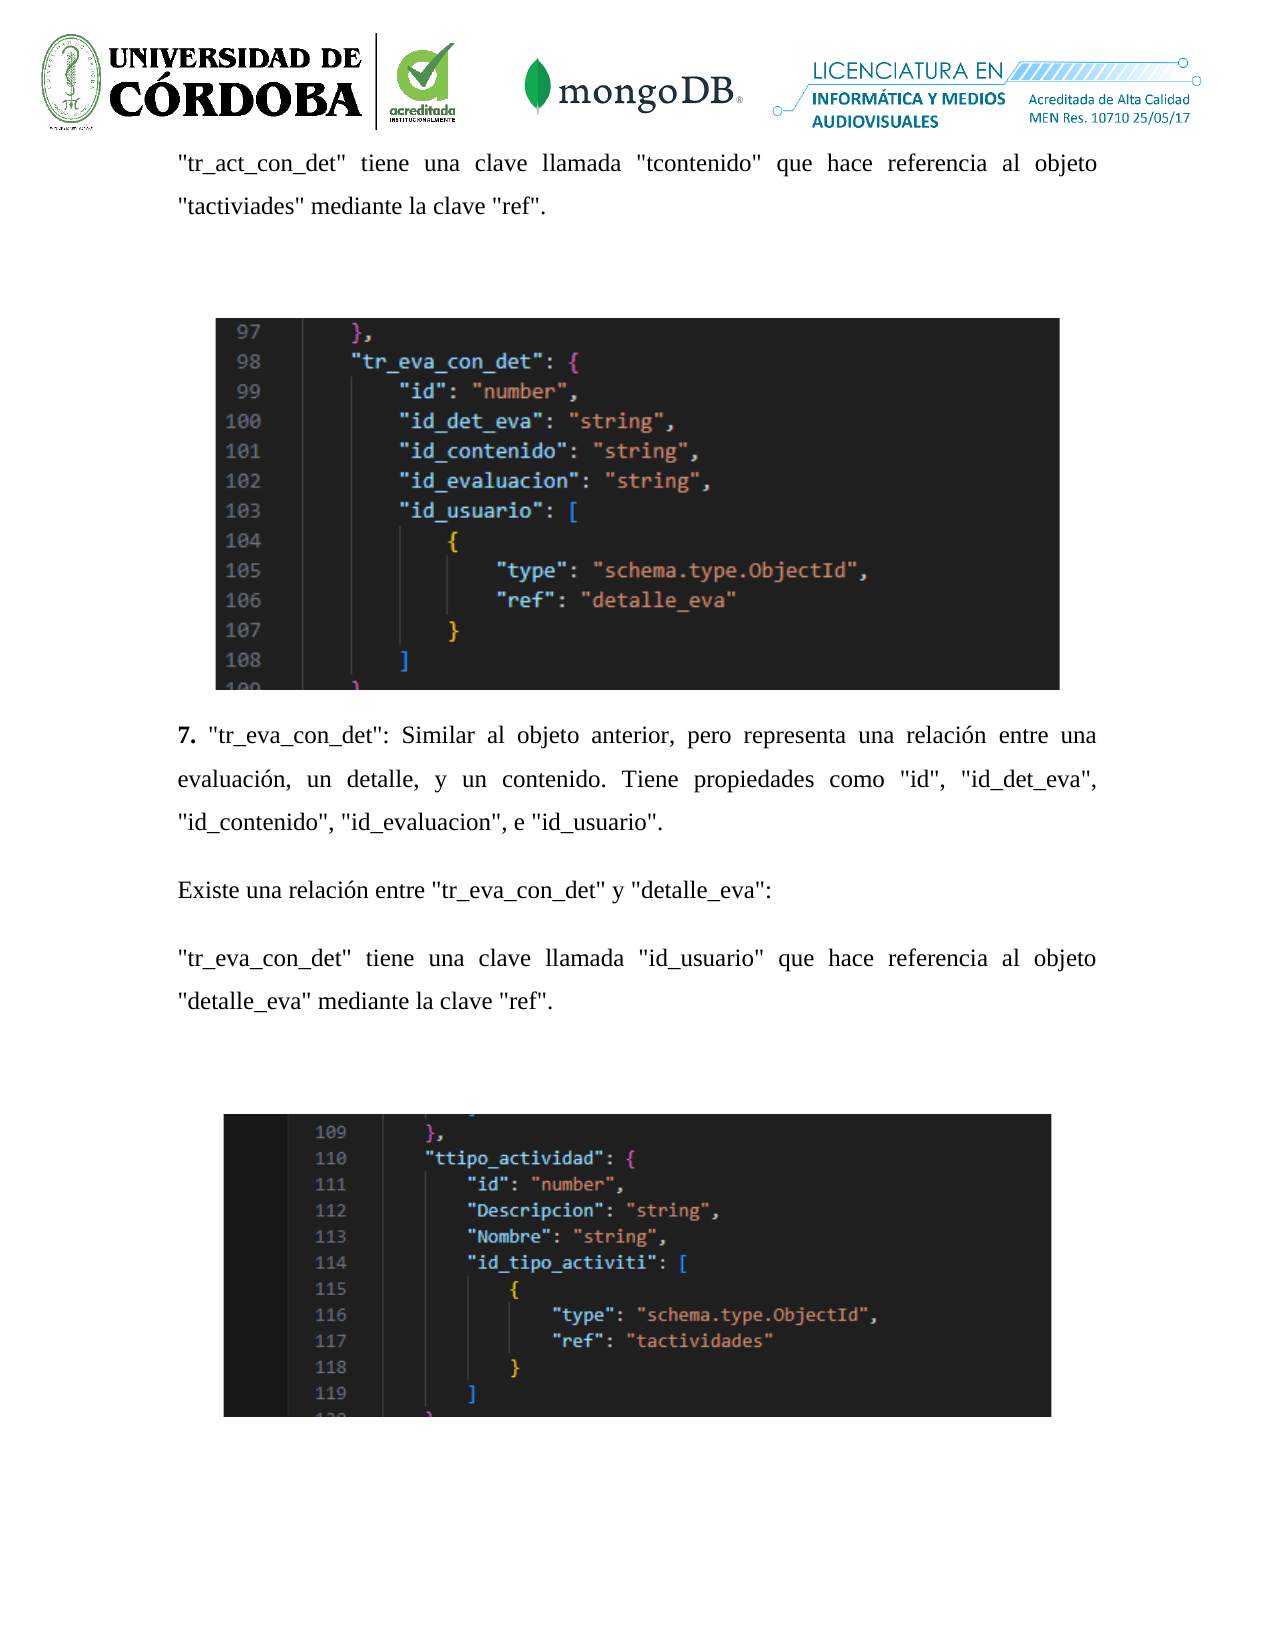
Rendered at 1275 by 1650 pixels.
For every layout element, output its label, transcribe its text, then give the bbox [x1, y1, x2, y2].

picture [41, 33, 455, 130]
text 7. "tr_eva_con_det": Similar al objeto anterior, pero representa una relación entre una evaluación, un detalle, y un contenido. Tiene propiedades como "id", "id_det_eva", "id_contenido", "id_evaluacion", e "id_usuario". [177, 721, 1098, 836]
picture [761, 41, 1213, 144]
text "tr_act_con_det" tiene una clave llamada "tcontenido" que hace referencia al objeto "tactiviades" mediante la clave "ref". [177, 148, 1098, 219]
picture [523, 56, 744, 116]
text "tr_eva_con_det" tiene una clave llamada "id_usuario" que hace referencia al objeto "detalle_eva" mediante la clave "ref". [177, 943, 1098, 1015]
text Existe una relación entre "tr_eva_con_det" y "detalle_eva": [177, 875, 1098, 904]
picture [223, 1114, 1052, 1417]
picture [215, 318, 1060, 690]
